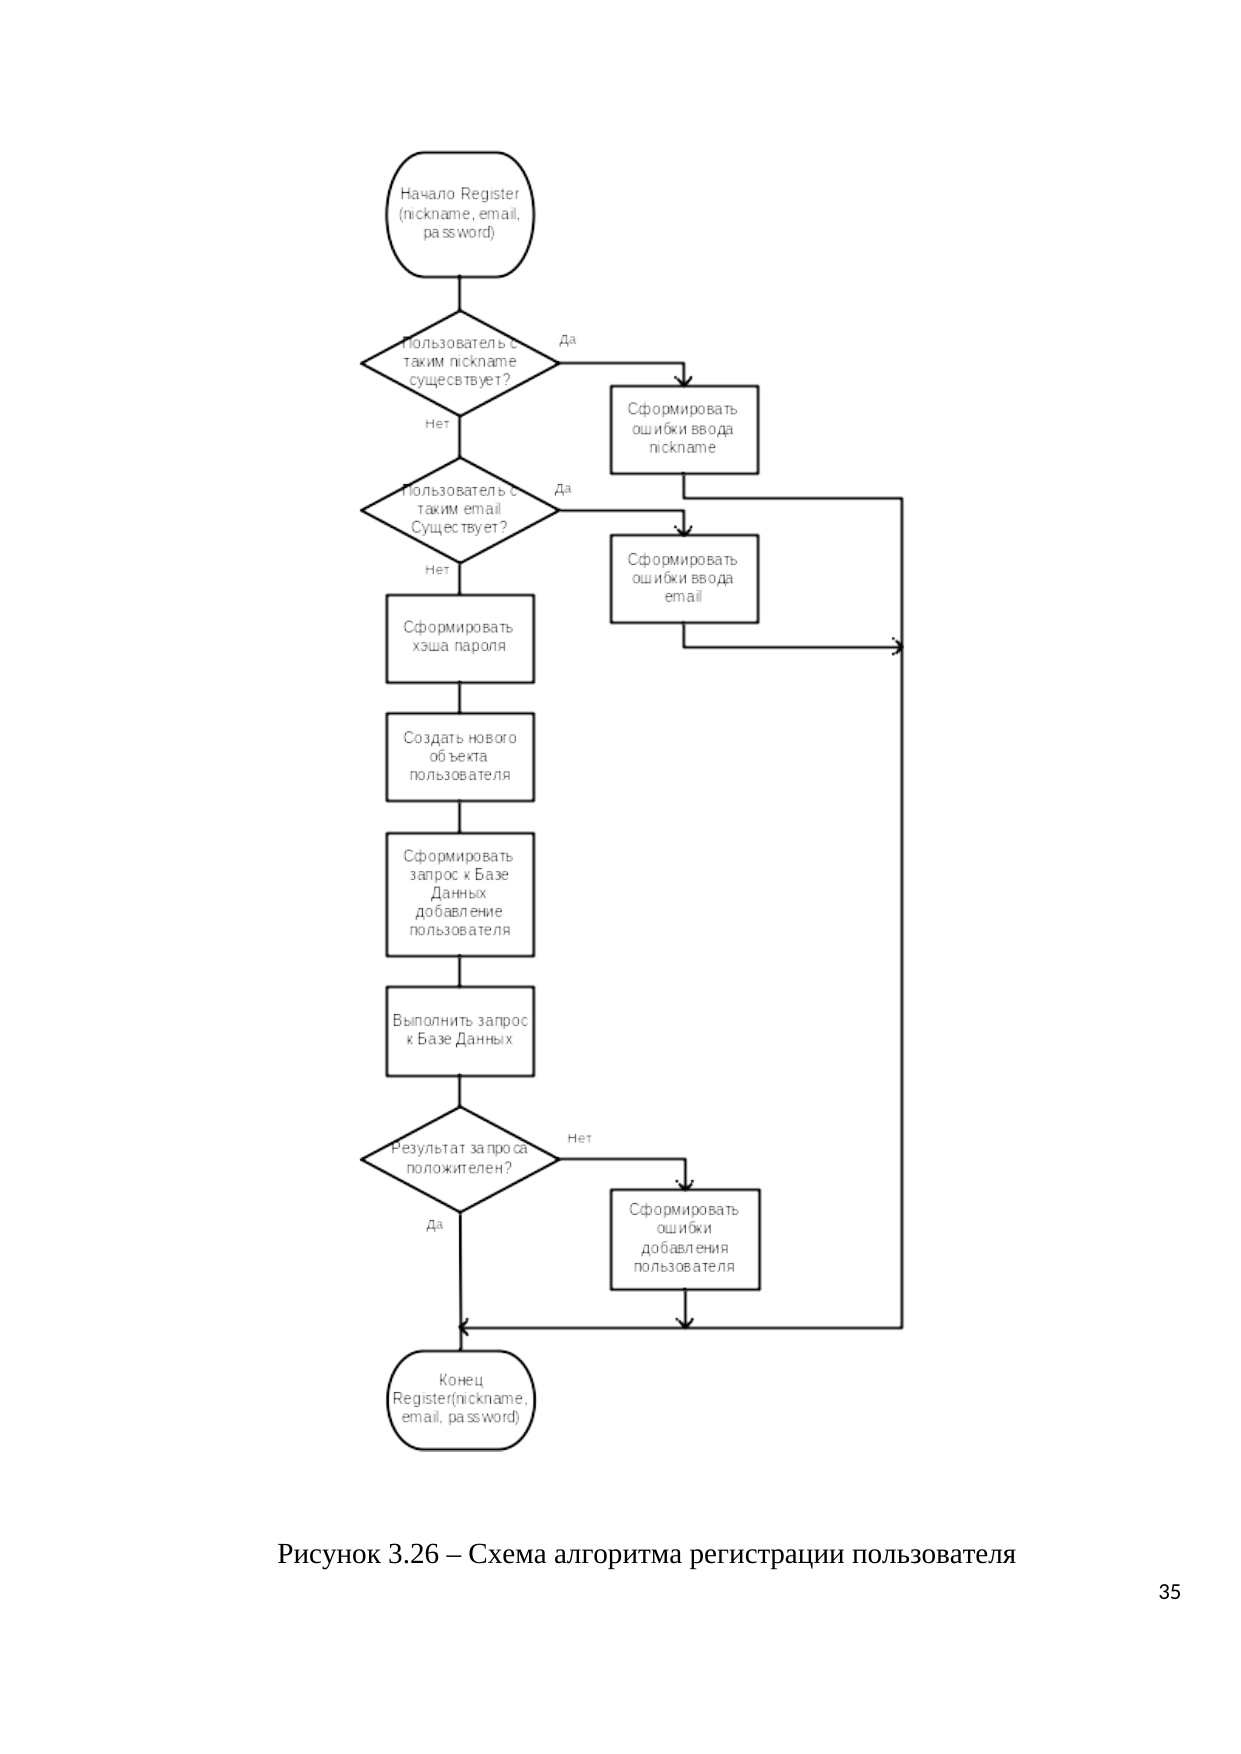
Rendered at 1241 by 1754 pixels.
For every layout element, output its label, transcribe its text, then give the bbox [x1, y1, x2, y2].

text Рисунок 3.26 – Схема алгоритма регистрации пользователя [112, 1536, 1181, 1569]
